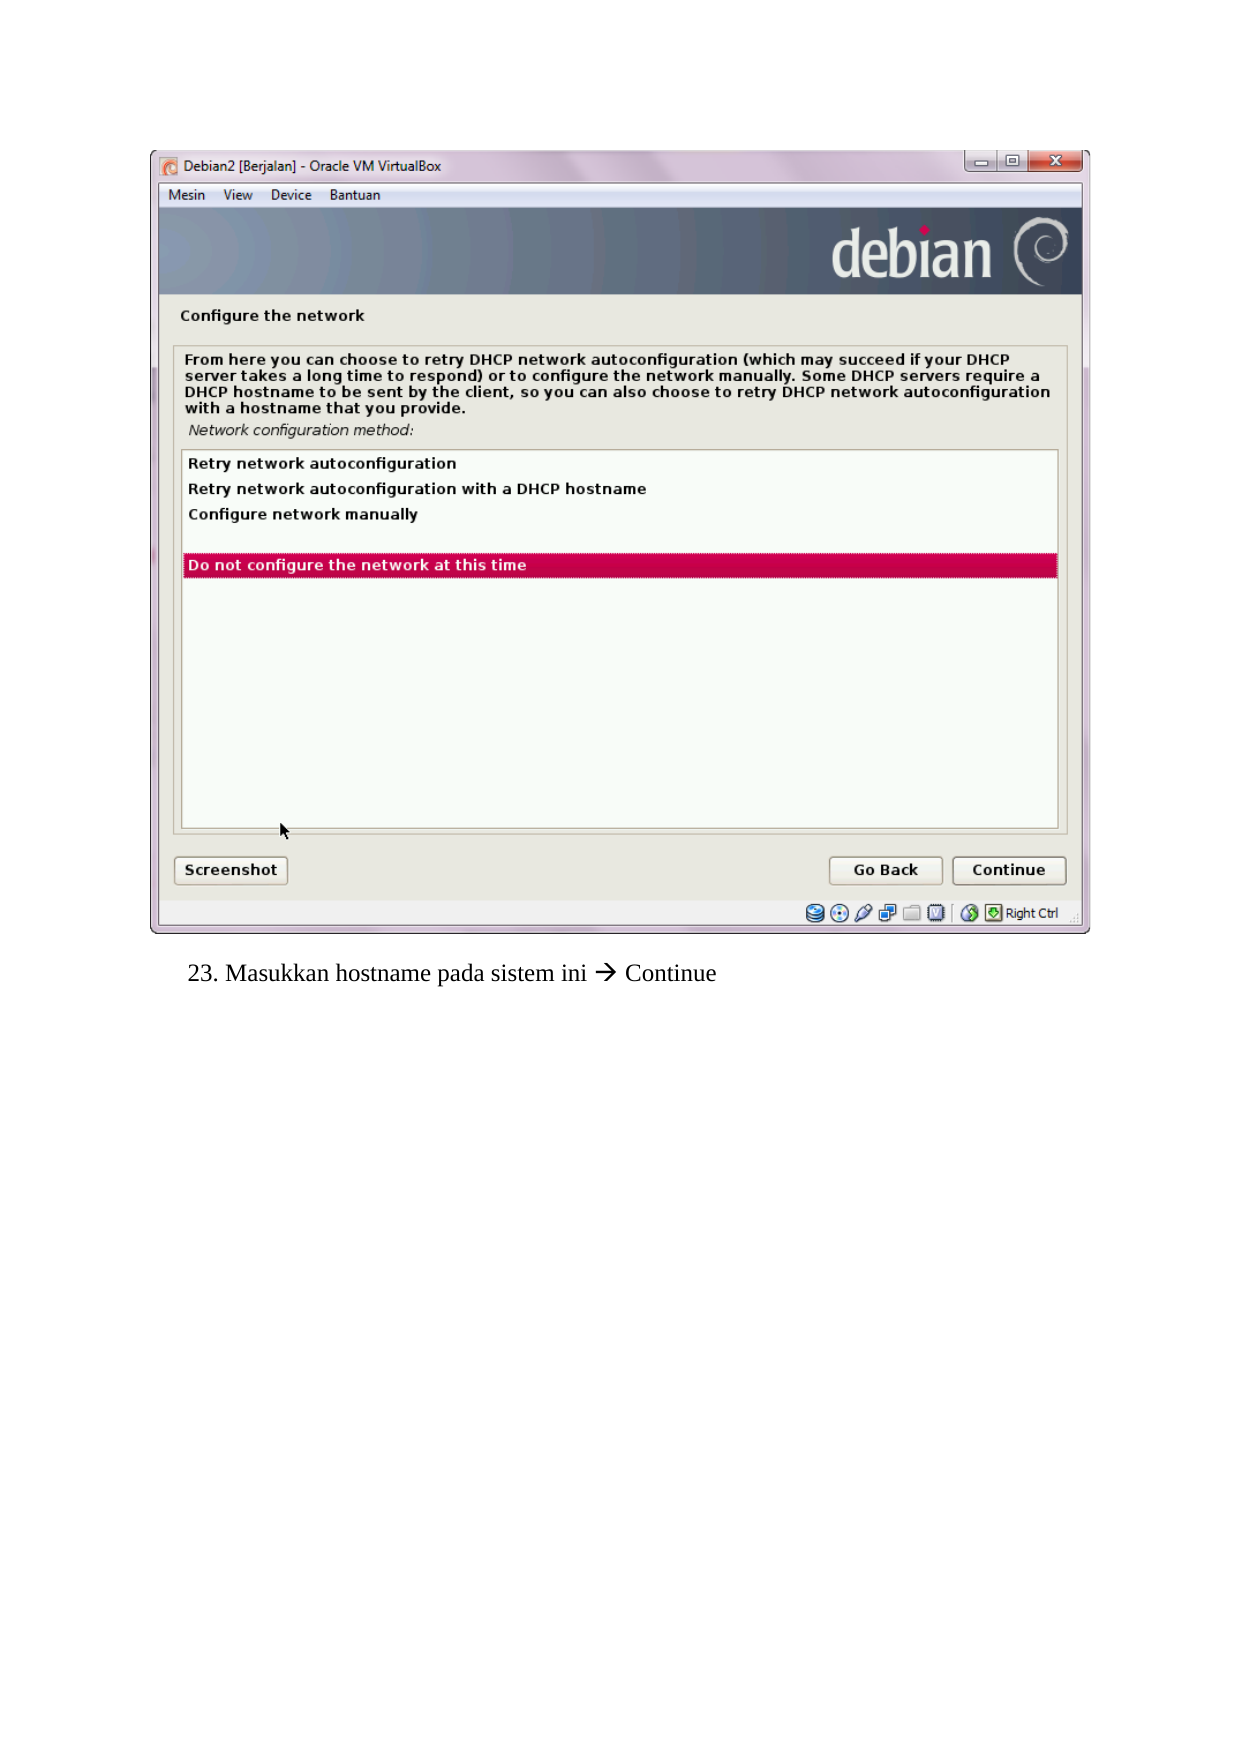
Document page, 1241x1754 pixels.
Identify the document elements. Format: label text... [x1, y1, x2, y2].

picture [150, 150, 1091, 934]
list Masukkan hostname pada sistem ini Continue [187, 958, 1090, 987]
